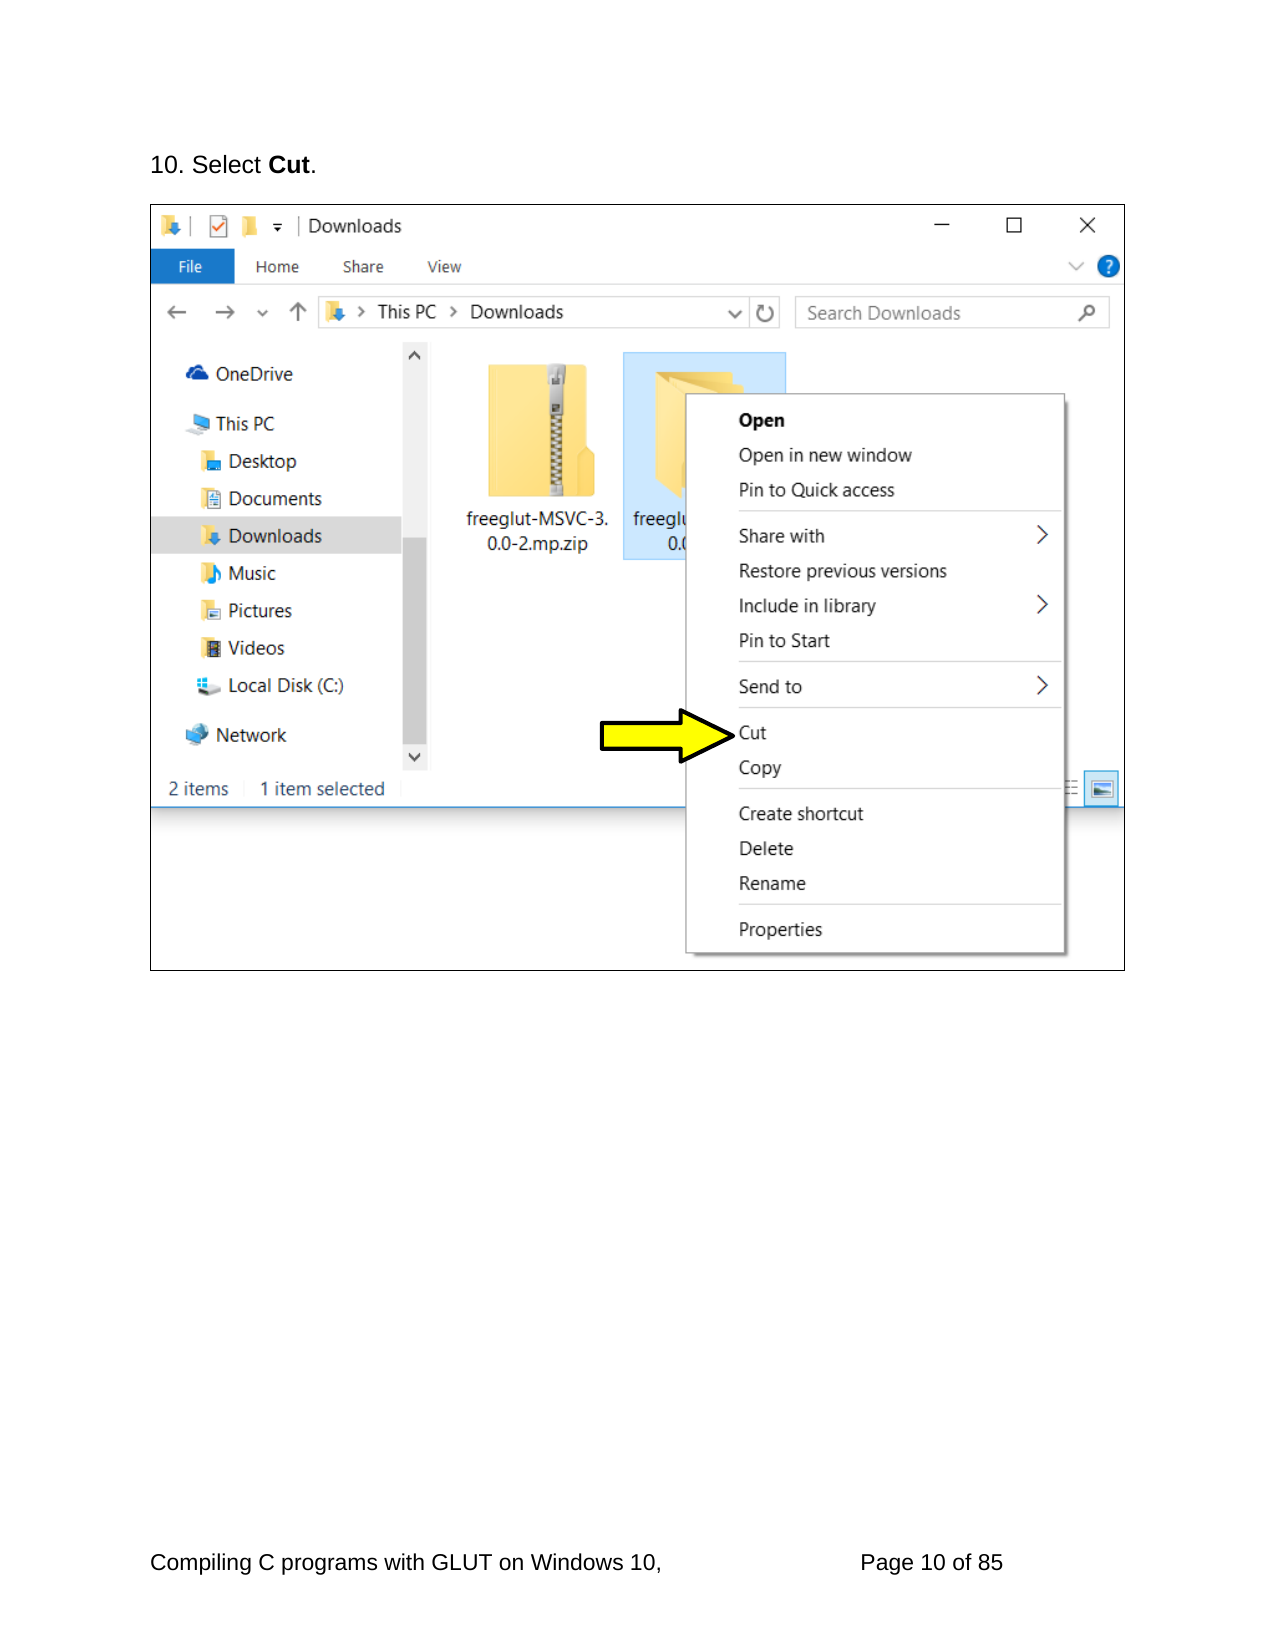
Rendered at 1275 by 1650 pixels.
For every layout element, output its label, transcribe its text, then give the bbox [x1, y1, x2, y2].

picture [151, 205, 1124, 970]
text 10. Select Cut. [150, 150, 1125, 179]
